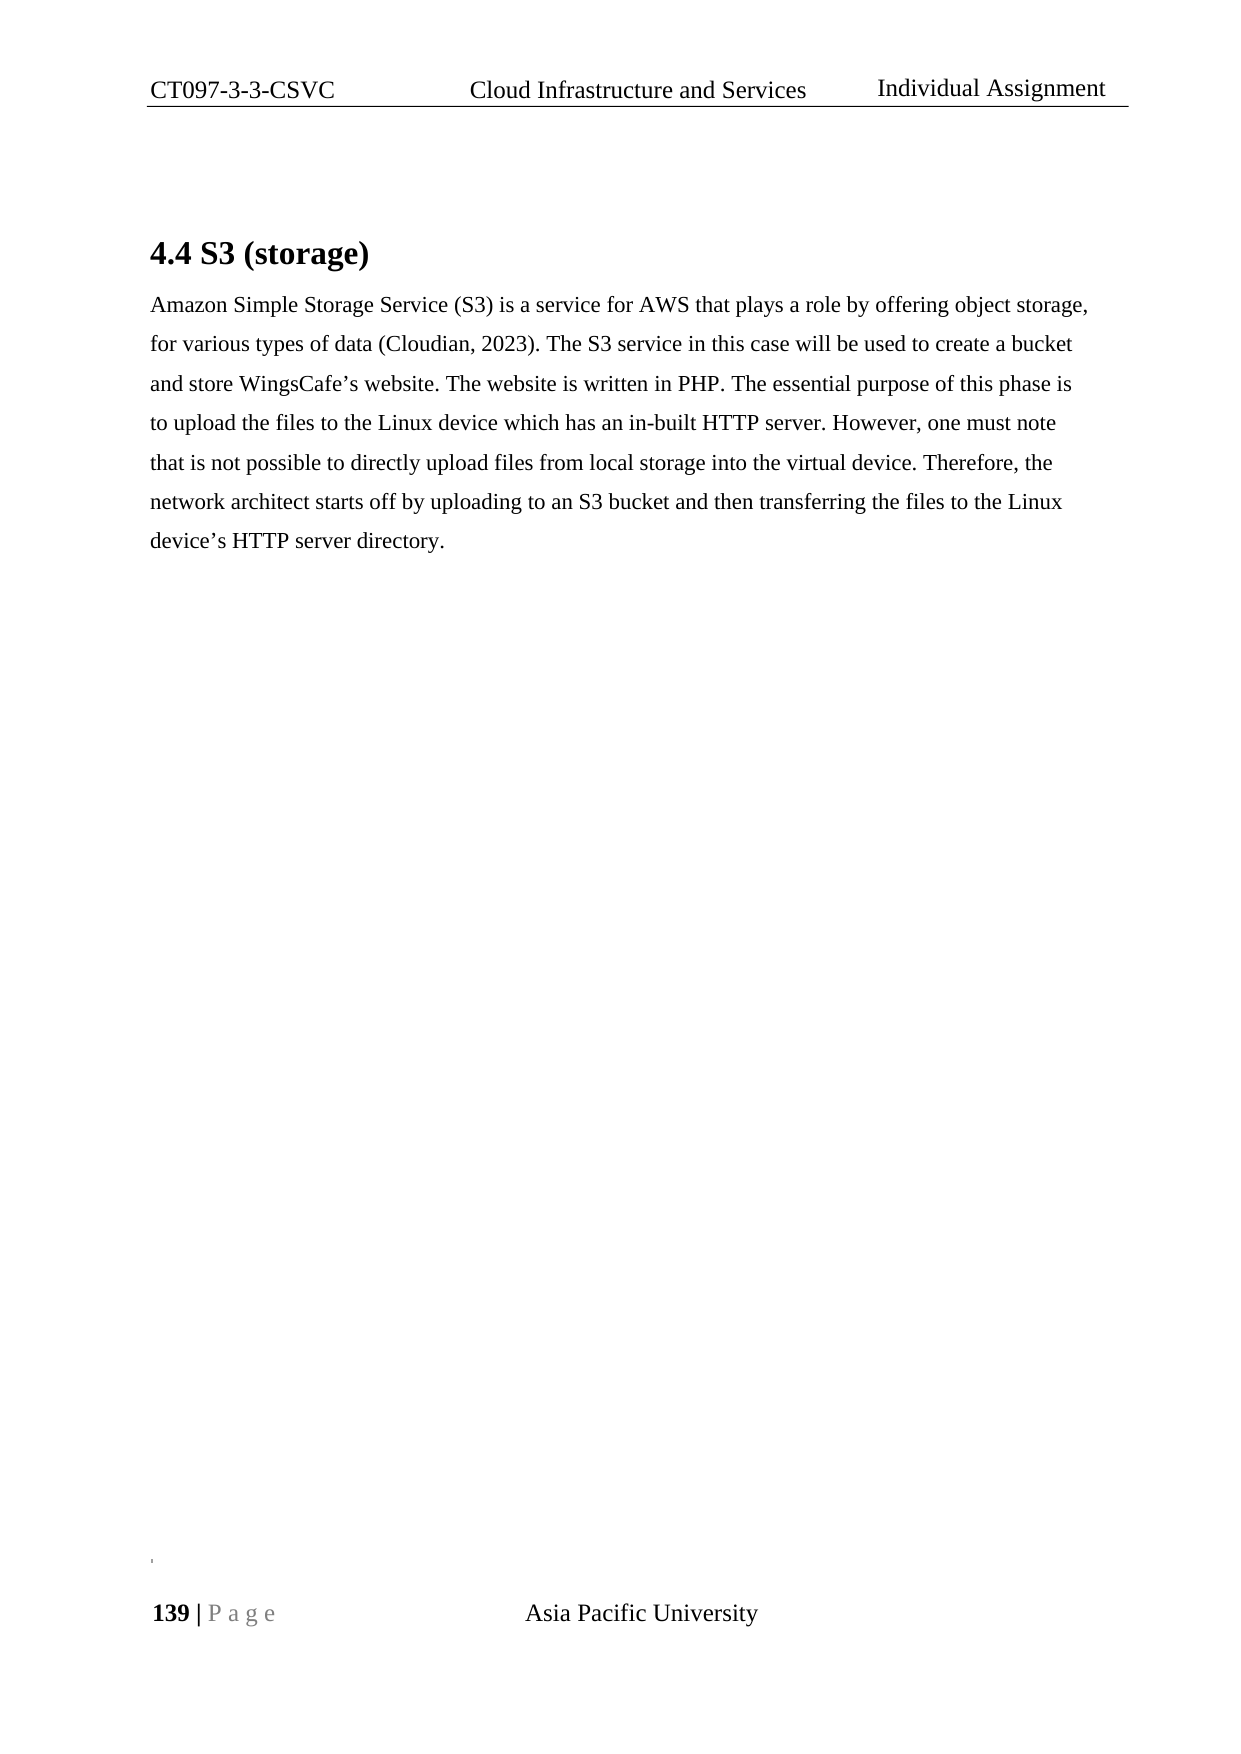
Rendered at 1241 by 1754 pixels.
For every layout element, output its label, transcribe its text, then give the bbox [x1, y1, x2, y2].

subtitle 4.4 S3 (storage) [150, 233, 1090, 271]
text Amazon Simple Storage Service (S3) is a service for AWS that plays a role by offering object storage, for various types of data (Cloudian, 2023). The S3 service in this case will be used to create a bucket and store WingsCafe’s website. The website is written in PHP. The essential purpose of this phase is to upload the files to the Linux device which has an in-built HTTP server. However, one must note that is not possible to directly upload files from local storage into the virtual device. Therefore, the network architect starts off by uploading to an S3 bucket and then transferring the files to the Linux device’s HTTP server directory. [150, 291, 1090, 554]
